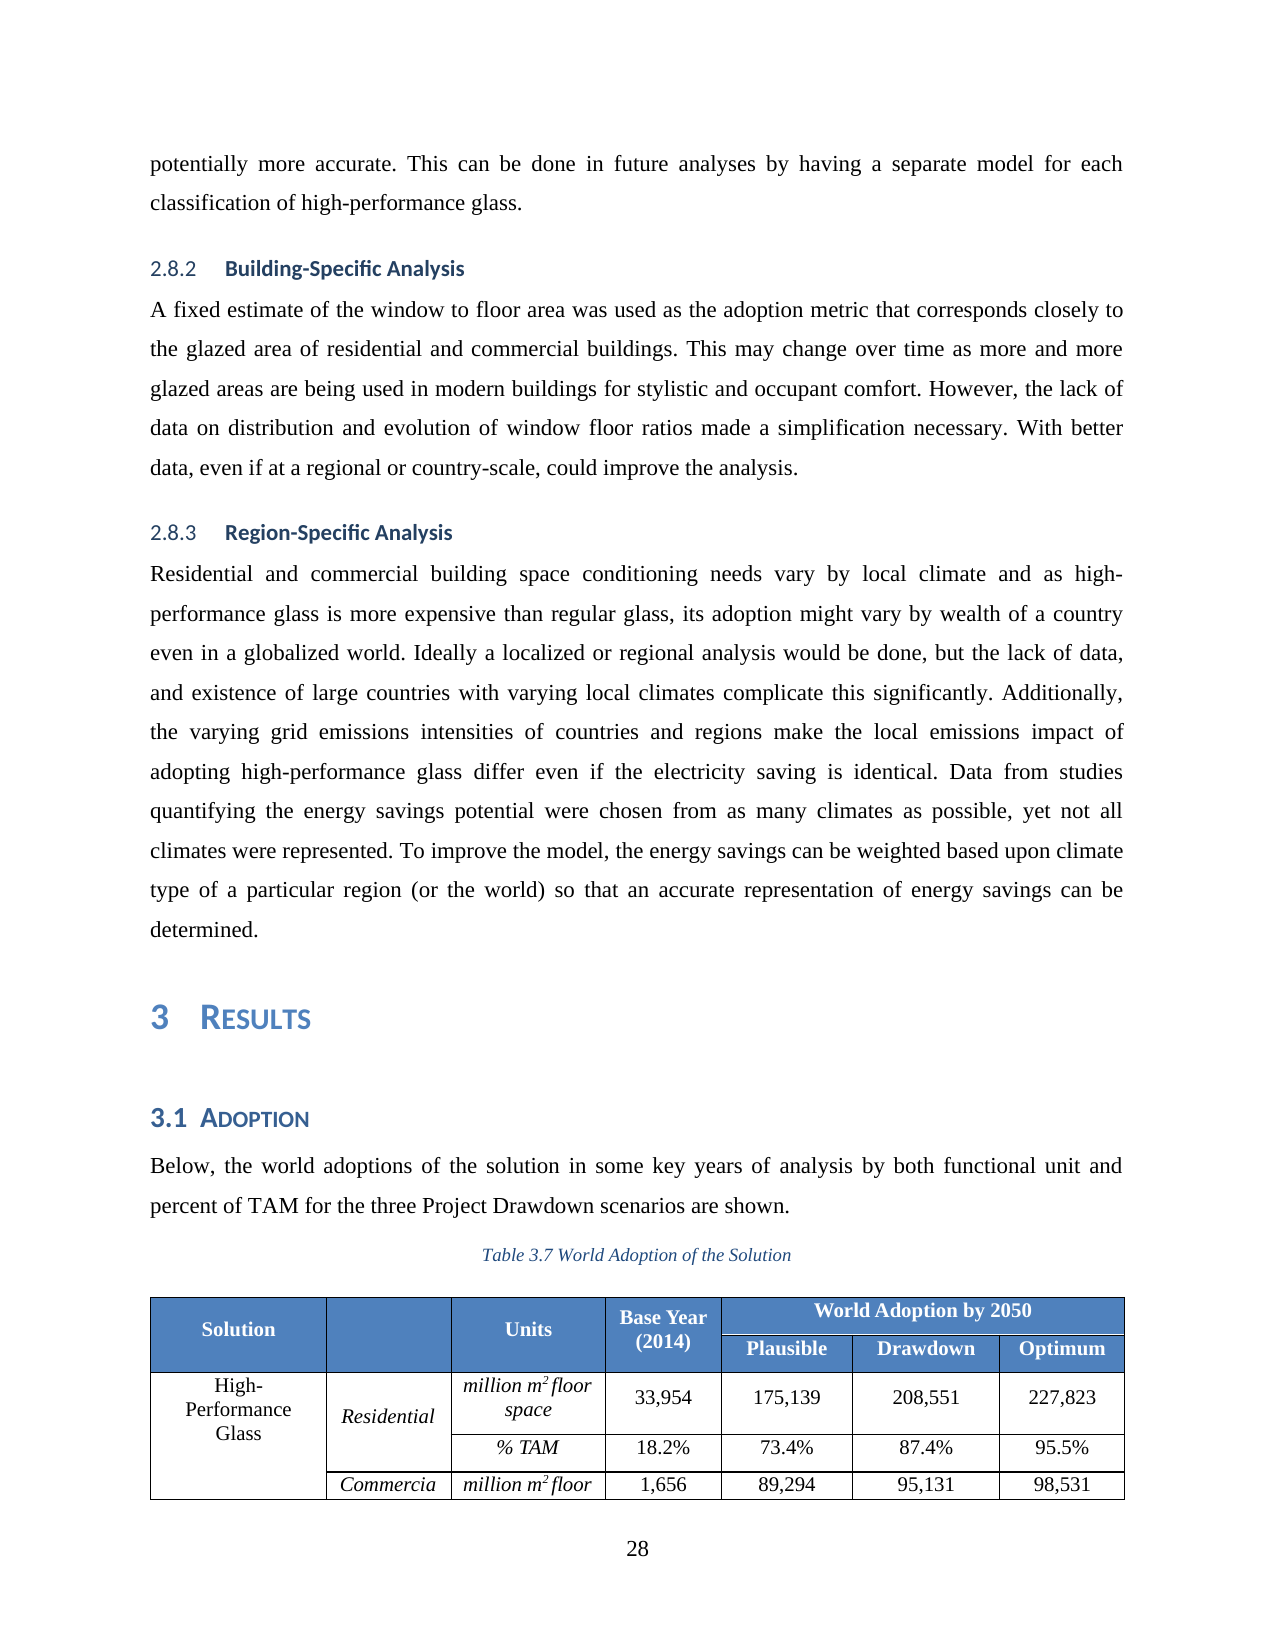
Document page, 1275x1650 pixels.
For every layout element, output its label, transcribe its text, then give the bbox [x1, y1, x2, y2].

table_header Base Year (2014) [606, 1298, 721, 1372]
table_cell 73.4% [722, 1435, 852, 1471]
table_cell 89,294 [722, 1473, 852, 1499]
table_header Solution [151, 1298, 326, 1372]
text Residential and commercial building space conditioning needs vary by local climate and as high-performance glass is more expensive than regular glass, its adoption might vary by wealth of a country even in a globalized world. Ideally a localized or regional analysis would be done, but the lack of data, and existence of large countries with varying local climates complicate this significantly. Additionally, the varying grid emissions intensities of countries and regions make the local emissions impact of adopting high-performance glass differ even if the electricity saving is identical. Data from studies quantifying the energy savings potential were chosen from as many climates as possible, yet not all climates were represented. To improve the model, the energy savings can be weighted based upon climate type of a particular region (or the world) so that an accurate representation of energy savings can be determined. [150, 560, 1125, 942]
table_cell 208,551 [853, 1373, 999, 1434]
subtitle Adoption [150, 1099, 1125, 1134]
table_cell 33,954 [606, 1373, 721, 1434]
table_cell 175,139 [722, 1373, 852, 1434]
table_cell High-Performance Glass [151, 1373, 326, 1499]
table_header Units [452, 1298, 605, 1372]
table_header [327, 1298, 451, 1372]
table_cell Plausible [722, 1336, 852, 1372]
table_cell million m2 floor space [452, 1473, 605, 1499]
table_cell 95,131 [853, 1473, 999, 1499]
table_cell 1,656 [606, 1473, 721, 1499]
subtitle Results [150, 993, 1125, 1038]
table_cell 227,823 [1000, 1373, 1124, 1434]
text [150, 150, 1125, 216]
table_cell 95.5% [1000, 1435, 1124, 1471]
subtitle Region-Specific Analysis [150, 518, 1125, 546]
table_cell million m2 floor space [452, 1373, 605, 1434]
table_cell Residential [327, 1373, 451, 1471]
table_cell 18.2% [606, 1435, 721, 1471]
table_cell 98,531 [1000, 1473, 1124, 1499]
text Below, the world adoptions of the solution in some key years of analysis by both functional unit and percent of TAM for the three Project Drawdown scenarios are shown. [150, 1152, 1125, 1218]
text A fixed estimate of the window to floor area was used as the adoption metric that corresponds closely to the glazed area of residential and commercial buildings. This may change over time as more and more glazed areas are being used in modern buildings for stylistic and occupant comfort. However, the lack of data on distribution and evolution of window floor ratios made a simplification necessary. With better data, even if at a regional or country-scale, could improve the analysis. [150, 296, 1125, 480]
table_cell Drawdown [853, 1336, 999, 1372]
table_cell Optimum [1000, 1336, 1124, 1372]
table_cell % TAM [452, 1435, 605, 1471]
subtitle Building-Specific Analysis [150, 254, 1125, 282]
table_cell Commercial [327, 1473, 451, 1499]
table_cell 87.4% [853, 1435, 999, 1471]
table_header World Adoption by 2050 [722, 1298, 1124, 1334]
